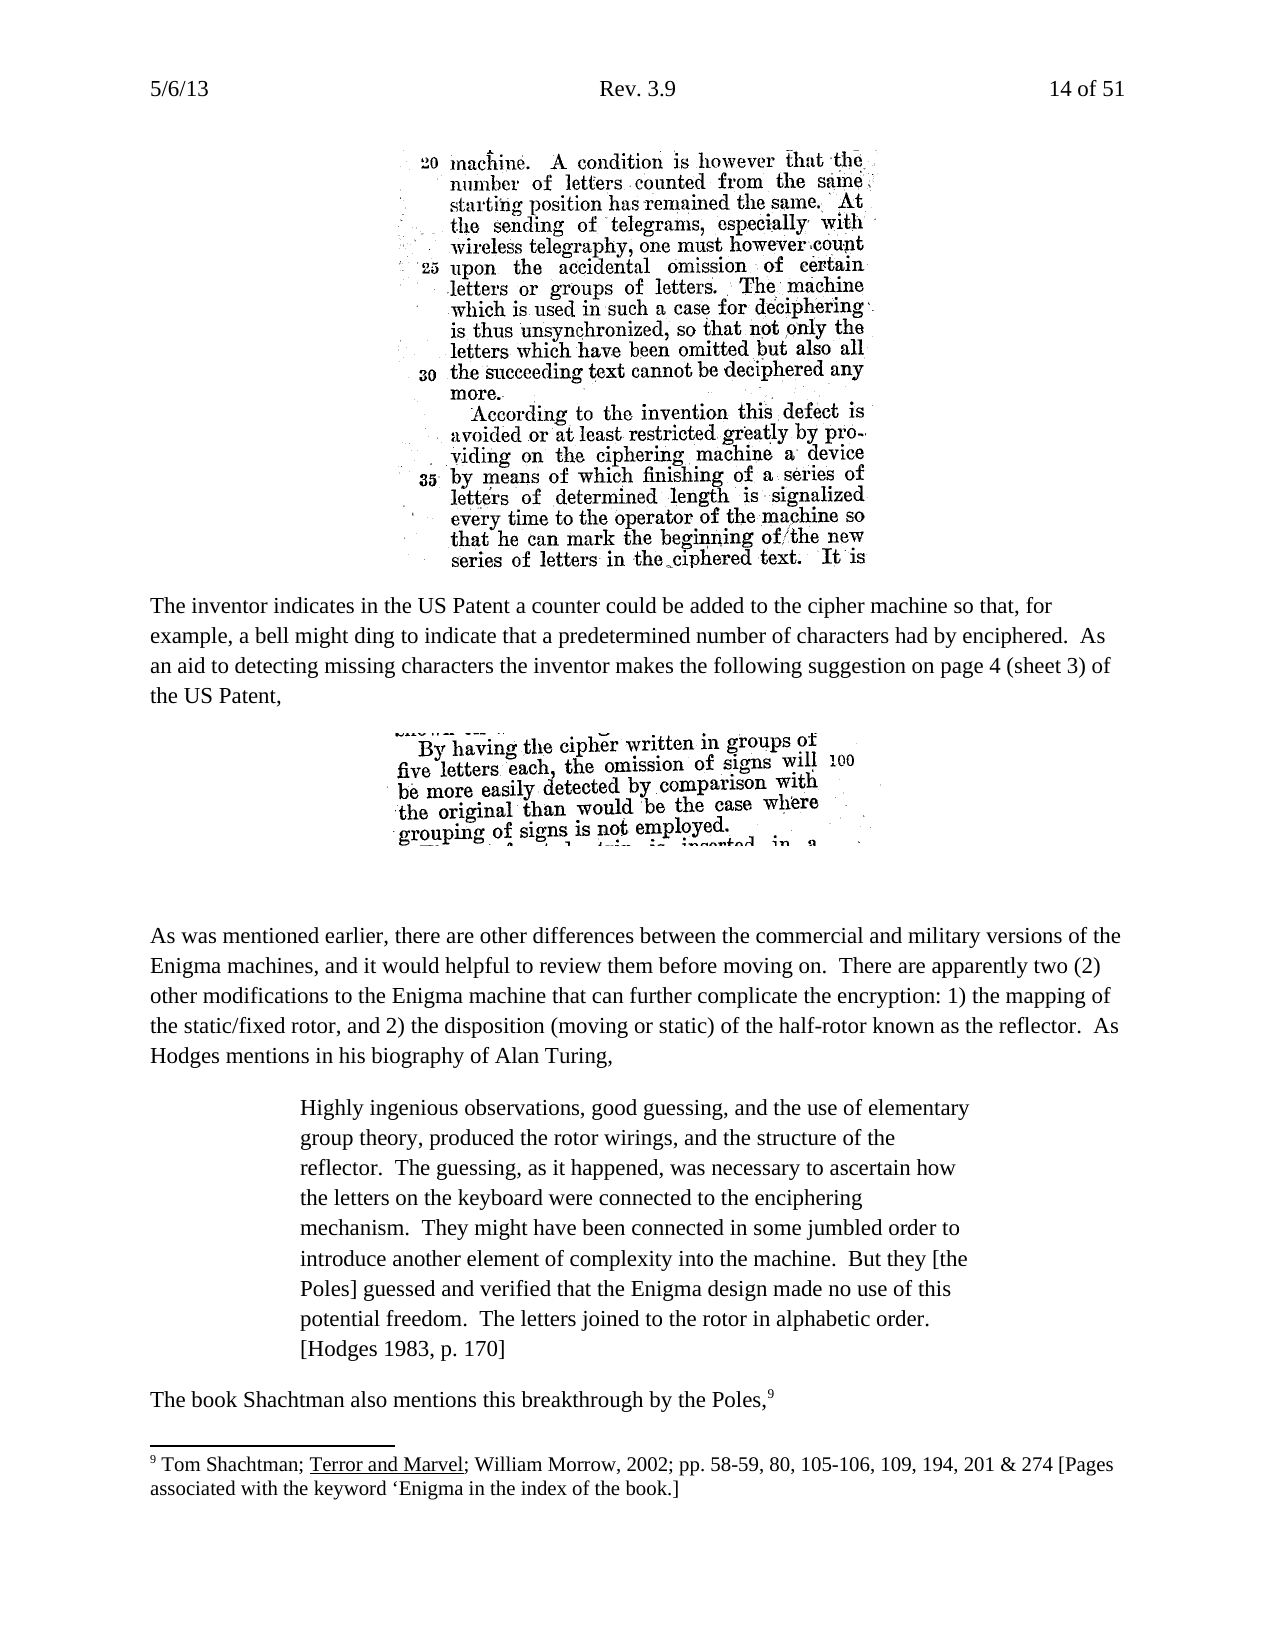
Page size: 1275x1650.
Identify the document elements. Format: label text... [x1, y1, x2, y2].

picture [397, 150, 878, 568]
text The book Shachtman also mentions this breakthrough by the Poles, [150, 1386, 1125, 1413]
text Highly ingenious observations, good guessing, and the use of elementary group theory, produced the rotor wirings, and the structure of the reflector. The guessing, as it happened, was necessary to ascertain how the letters on the keyboard were connected to the enciphering mechanism. They might have been connected in some jumbled order to introduce another element of complexity into the machine. But they [the Poles] guessed and verified that the Enigma design made no use of this potential freedom. The letters joined to the rotor in alphabetic order. [Hodges 1983, p. 170] [300, 1094, 975, 1362]
text The inventor indicates in the US Patent a counter could be added to the cipher machine so that, for example, a bell might ding to indicate that a predetermined number of characters had by enciphered. As an aid to detecting missing characters the inventor makes the following suggestion on page 4 (sheet 3) of the US Patent, [150, 592, 1125, 709]
text As was mentioned earlier, there are other differences between the commercial and military versions of the Enigma machines, and it would helpful to review them before moving on. There are apparently two (2) other modifications to the Enigma machine that can further complicate the encryption: 1) the mapping of the static/fixed rotor, and 2) the disposition (moving or static) of the half-rotor known as the reflector. As Hodges mentions in his biography of Alan Turing, [150, 922, 1125, 1069]
picture [385, 733, 890, 846]
